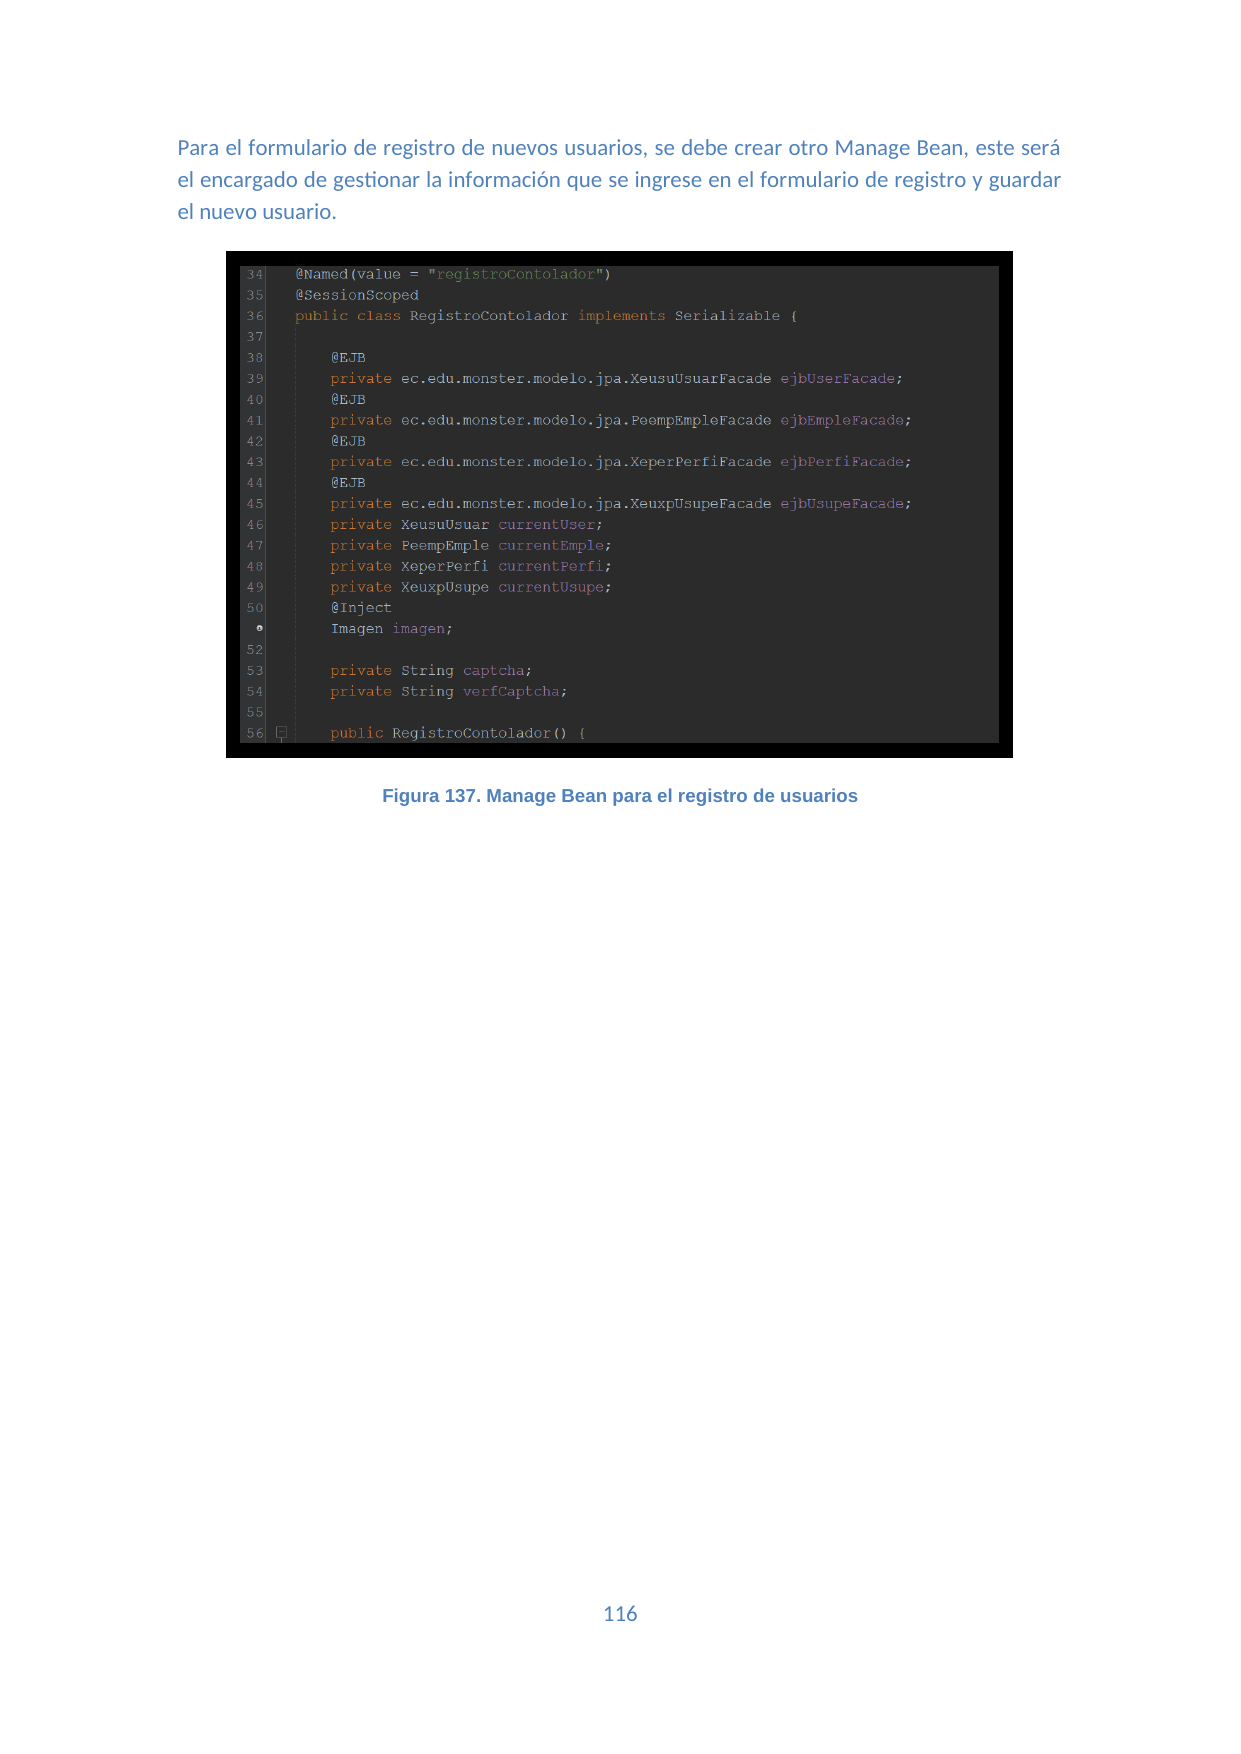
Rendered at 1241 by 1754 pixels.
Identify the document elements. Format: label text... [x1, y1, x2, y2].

text Figura 137. Manage Bean para el registro de usuarios [177, 785, 1063, 806]
text Para el formulario de registro de nuevos usuarios, se debe crear otro Manage Bean, este será el encargado de gestionar la información que se ingrese en el formulario de registro y guardar el nuevo usuario. [177, 133, 1063, 225]
picture [240, 266, 999, 743]
